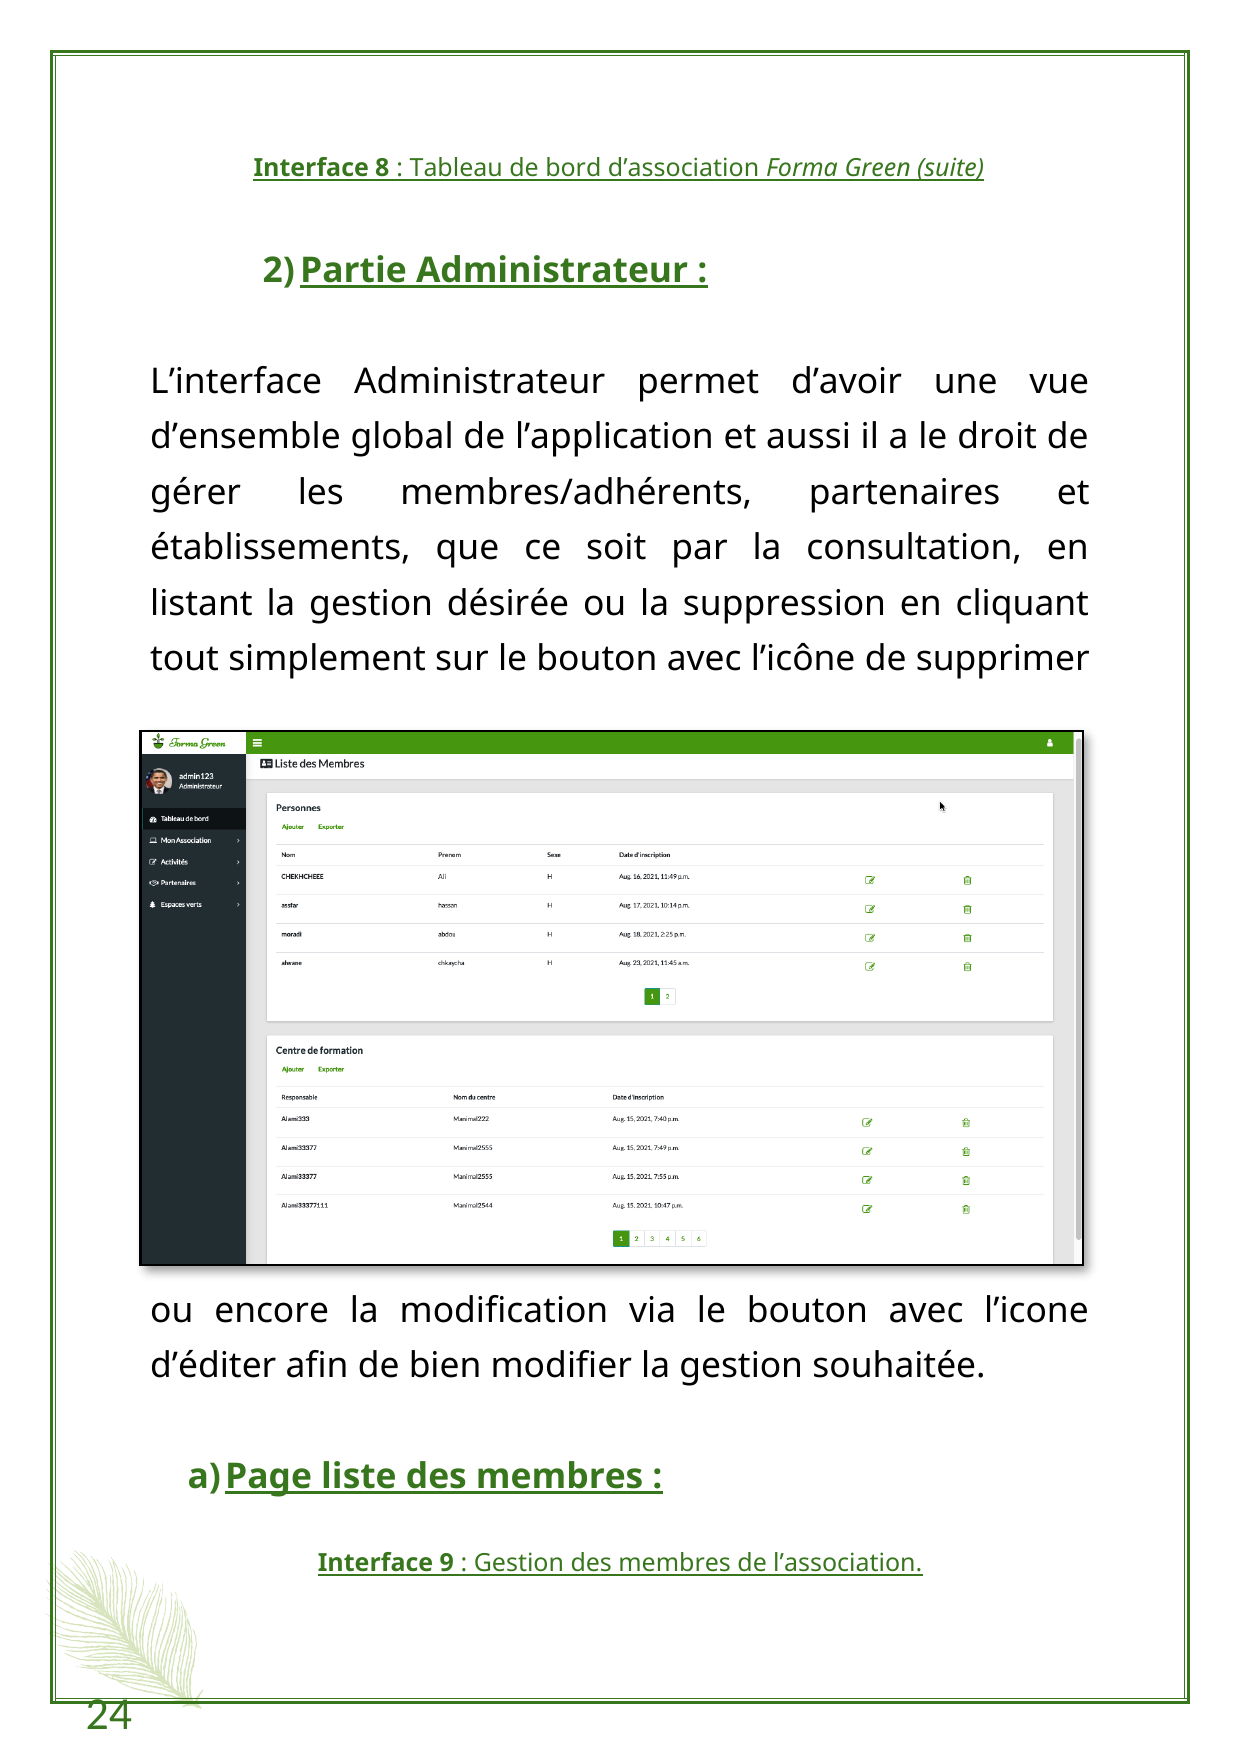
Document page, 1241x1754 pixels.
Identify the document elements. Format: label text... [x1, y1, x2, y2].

text Interface 9 : Gestion des membres de l’association. [150, 1545, 1090, 1579]
list Partie Administrateur : [262, 244, 1090, 293]
text Interface 8 : Tableau de bord d’association Forma Green (suite) [150, 150, 1090, 184]
text L’interface Administrateur permet d’avoir une vue d’ensemble global de l’application et aussi il a le droit de gérer les membres/adhérents, partenaires et établissements, que ce soit par la consultation, en listant la gestion désirée ou la suppression en cliquant tout simplement sur le bouton avec l’icône de supprimer ou encore la modification via le bouton avec l’icone d’éditer afin de bien modifier la gestion souhaitée. [150, 1277, 1090, 1388]
picture [142, 732, 1082, 1264]
list Page liste des membres : [187, 1450, 1090, 1498]
text L’interface Administrateur permet d’avoir une vue d’ensemble global de l’application et aussi il a le droit de gérer les membres/adhérents, partenaires et établissements, que ce soit par la consultation, en listant la gestion désirée ou la suppression en cliquant tout simplement sur le bouton avec l’icône de supprimer ou encore la modification via le bouton avec l’icone d’éditer afin de bien modifier la gestion souhaitée. [150, 355, 1090, 731]
